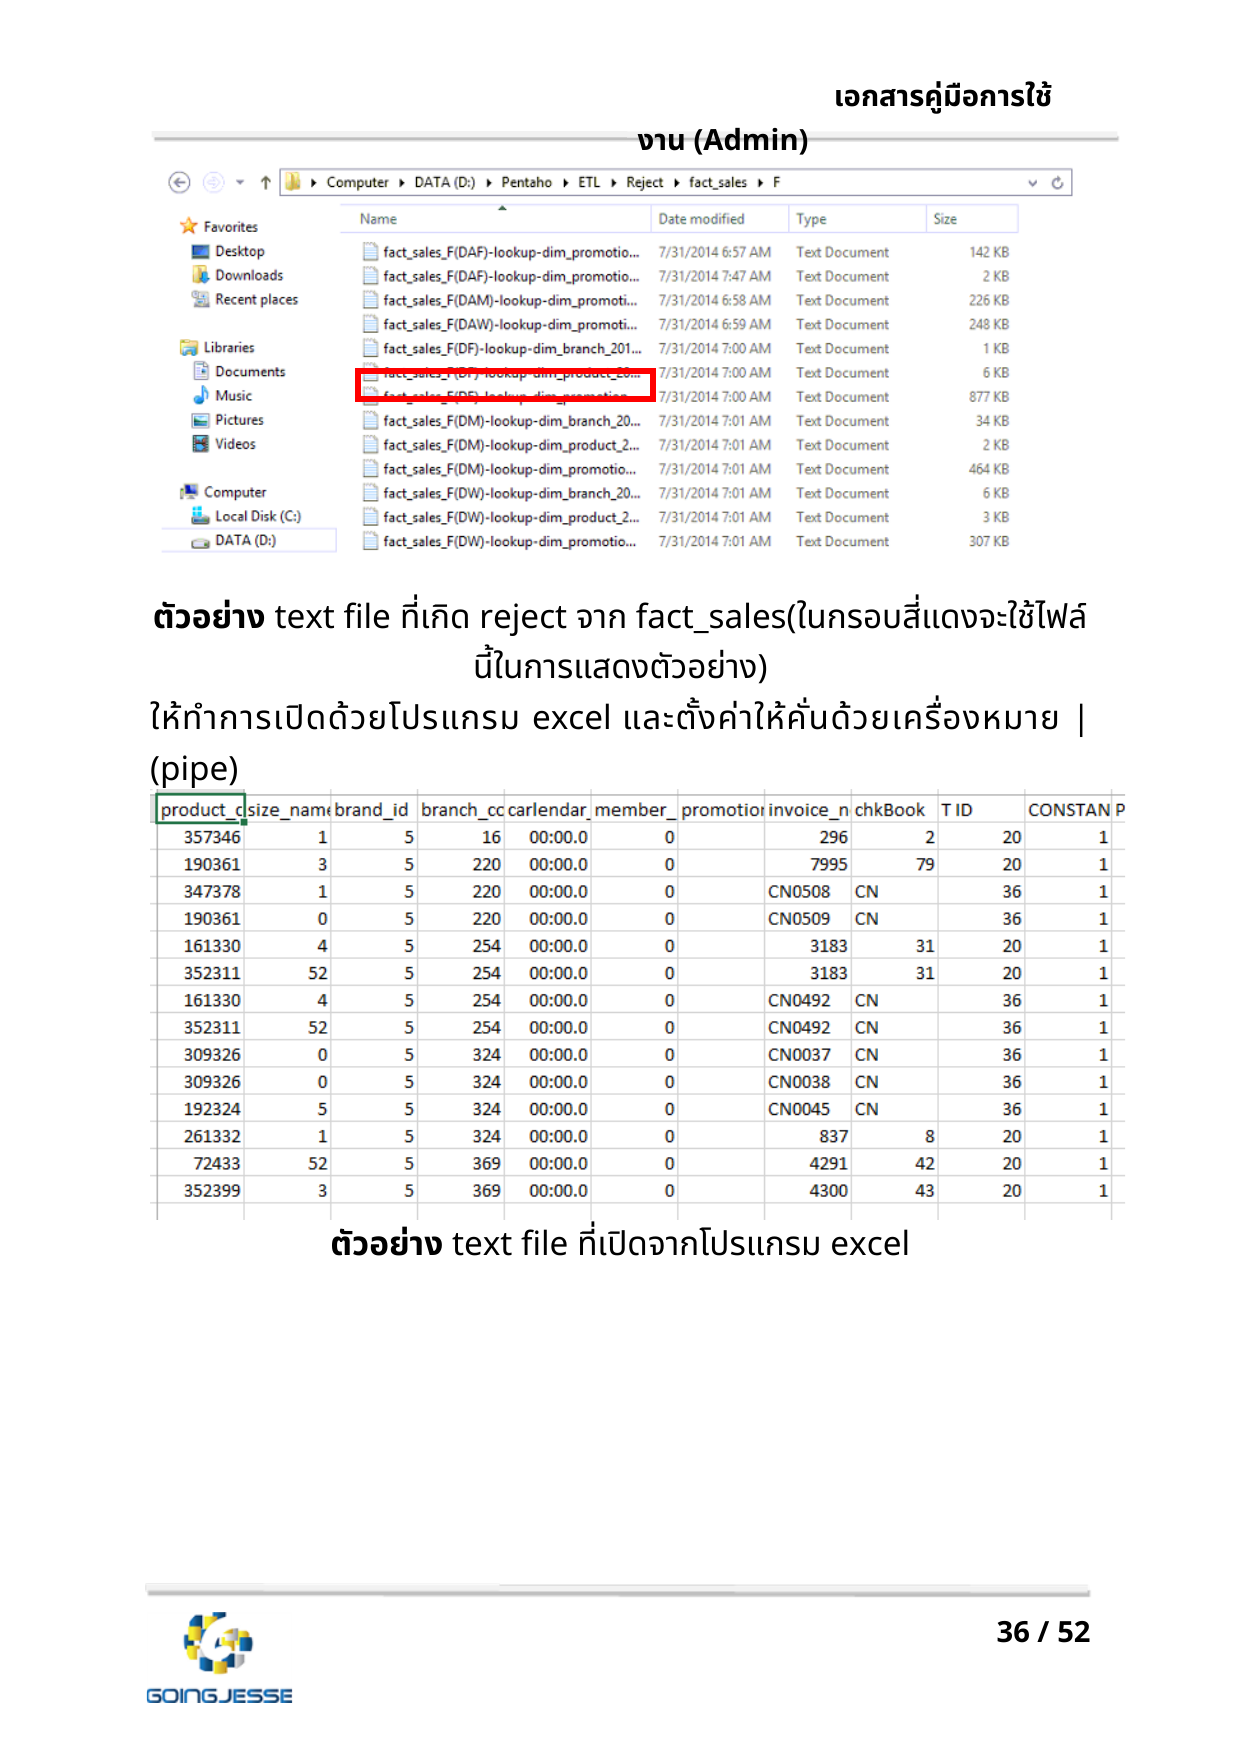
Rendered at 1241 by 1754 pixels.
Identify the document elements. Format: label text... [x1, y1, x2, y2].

text ให้ทำการเปิดด้วยโปรแกรม excel และตั้งค่าให้คั่นด้วยเครื่องหมาย | (pipe) [150, 694, 1090, 789]
text ตัวอย่าง text file ที่เปิดจากโปรแกรม excel [150, 1220, 1090, 1270]
picture [161, 163, 1079, 568]
picture [150, 789, 1125, 1220]
text ตัวอย่าง text file ที่เกิด reject จาก fact_sales(ในกรอบสี่แดงจะใช้ไฟล์นี้ในการแสดงตัวอย่าง) [150, 592, 1090, 694]
picture [146, 1612, 293, 1703]
picture [143, 1582, 1096, 1599]
